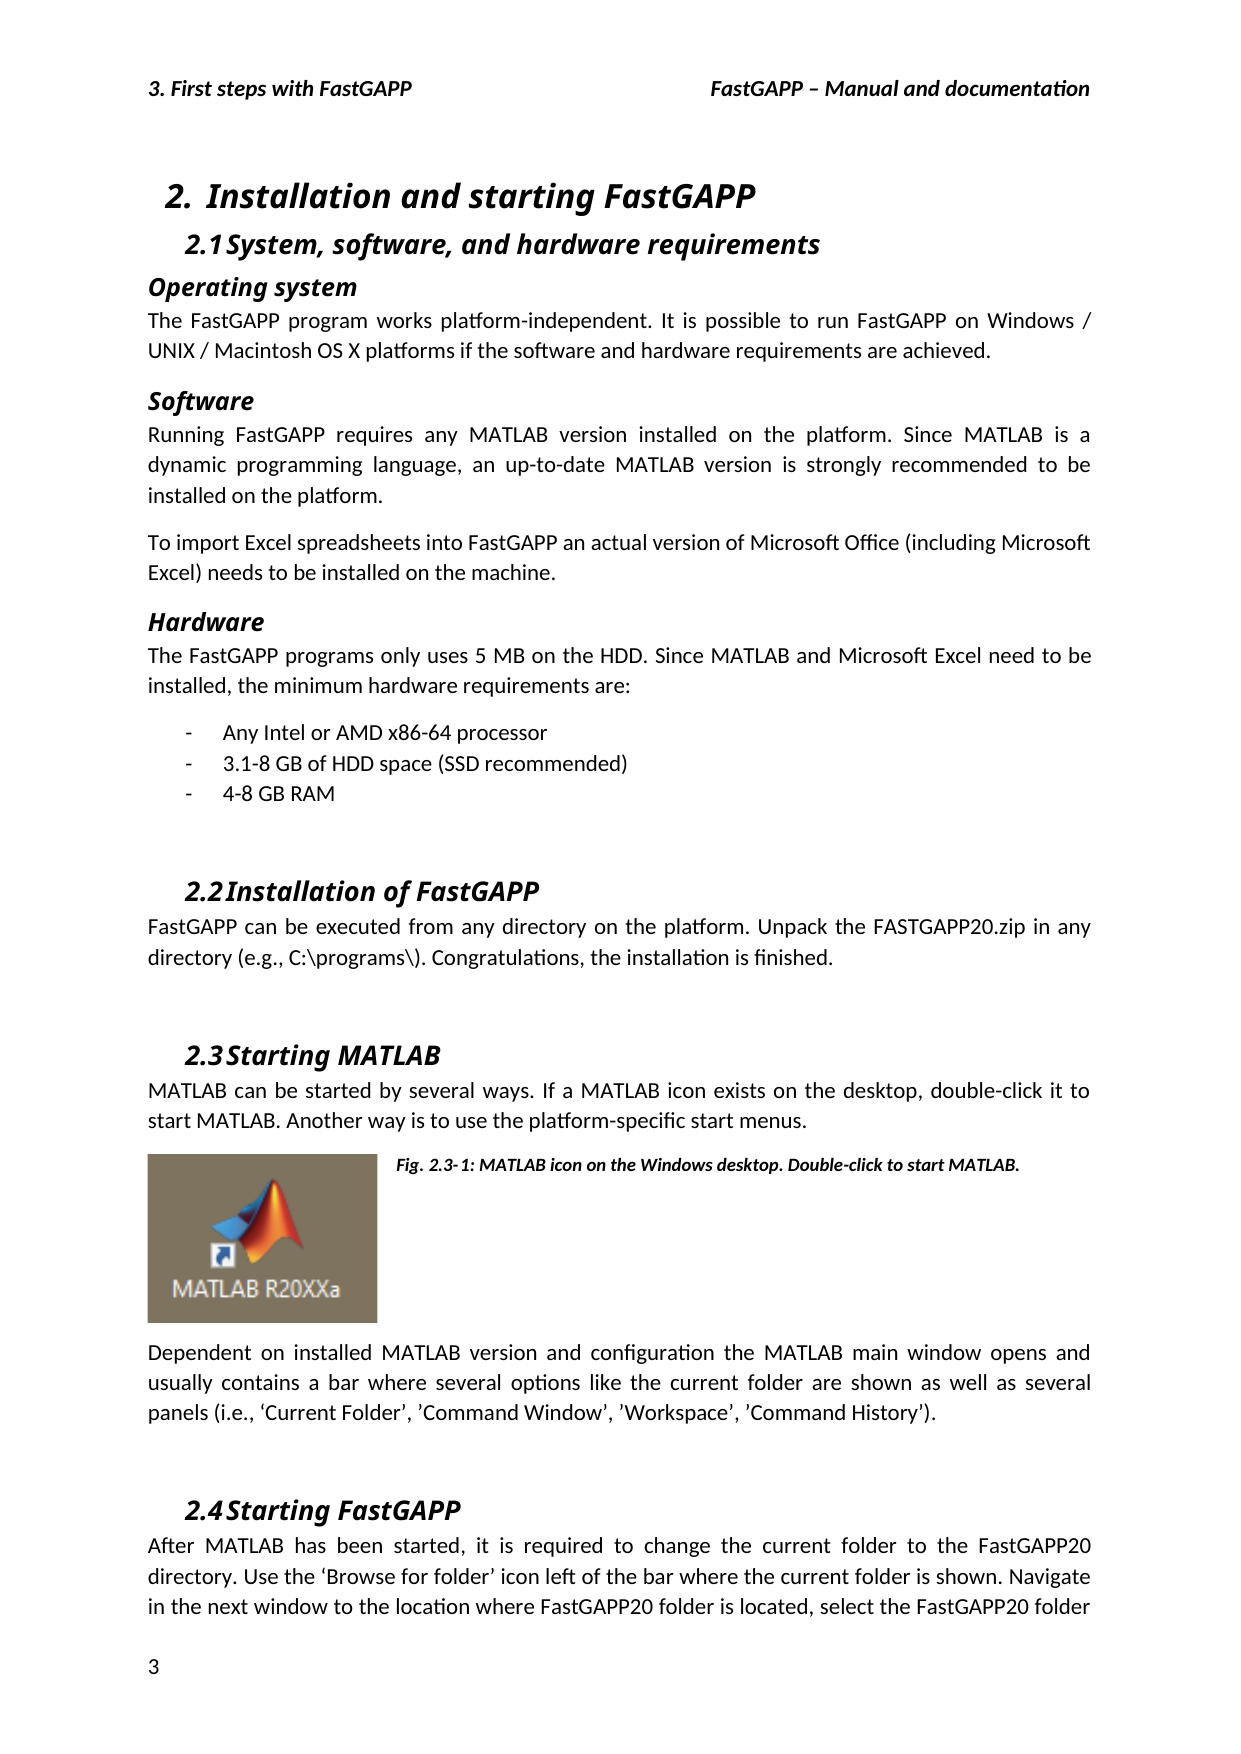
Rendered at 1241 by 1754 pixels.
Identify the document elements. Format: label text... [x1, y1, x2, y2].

text The FastGAPP programs only uses 5 MB on the HDD. Since MATLAB and Microsoft Excel need to be installed, the minimum hardware requirements are: [148, 641, 1093, 700]
list 3.1-8 GB of HDD space (SSD recommended) [185, 749, 1093, 777]
picture [147, 1154, 378, 1323]
text Dependent on installed MATLAB version and configuration the MATLAB main window opens and usually contains a bar where several options like the current folder are shown as well as several panels (i.e., ‘Current Folder’, ’Command Window’, ’Workspace’, ’Command History’). [148, 1338, 1093, 1426]
subtitle Starting FastGAPP [185, 1492, 1093, 1529]
text To import Excel spreadsheets into FastGAPP an actual version of Microsoft Office (including Microsoft Excel) needs to be installed on the machine. [148, 528, 1093, 586]
text FastGAPP can be executed from any directory on the platform. Unpack the FASTGAPP20.zip in any directory (e.g., C:\programs\). Congratulations, the installation is finished. [148, 912, 1093, 971]
text Fig. 2.3-1: MATLAB icon on the Windows desktop. Double-click to start MATLAB. [148, 1153, 1093, 1176]
list Operating system [148, 270, 1093, 304]
subtitle Installation of FastGAPP [185, 873, 1093, 909]
subtitle Starting MATLAB [185, 1036, 1093, 1073]
list Hardware [148, 605, 1093, 639]
text The FastGAPP program works platform-independent. It is possible to run FastGAPP on Windows / UNIX / Macintosh OS X platforms if the software and hardware requirements are achieved. [148, 306, 1093, 365]
subtitle System, software, and hardware requirements [185, 226, 1093, 263]
list Any Intel or AMD x86-64 processor [185, 718, 1093, 747]
text Running FastGAPP requires any MATLAB version installed on the platform. Since MATLAB is a dynamic programming language, an up-to-date MATLAB version is strongly recommended to be installed on the platform. [148, 420, 1093, 509]
subtitle Installation and starting FastGAPP [165, 173, 1093, 218]
text MATLAB can be started by several ways. If a MATLAB icon exists on the desktop, double-click it to start MATLAB. Another way is to use the platform-specific start menus. [148, 1076, 1093, 1134]
list 4-8 GB RAM [185, 779, 1093, 807]
list Software [148, 383, 1093, 418]
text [148, 1532, 1093, 1620]
